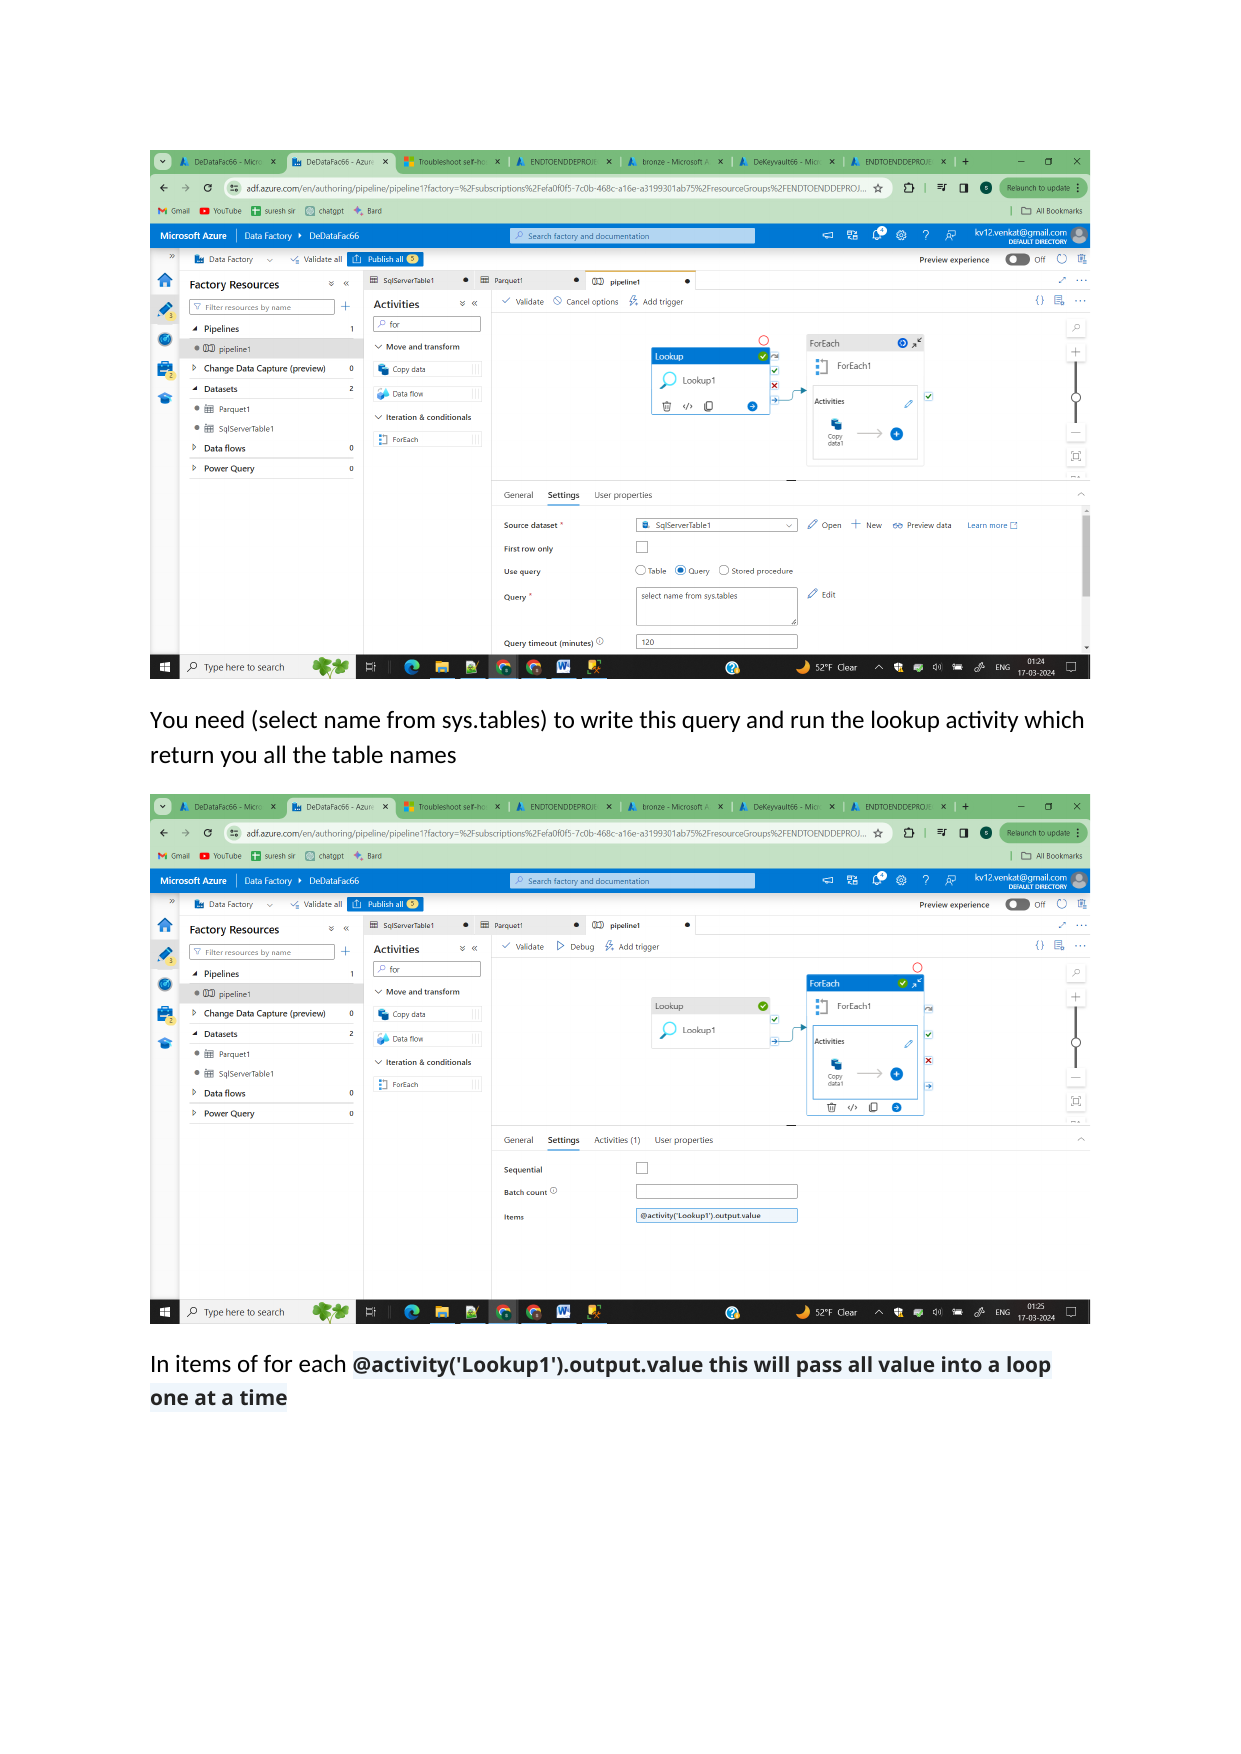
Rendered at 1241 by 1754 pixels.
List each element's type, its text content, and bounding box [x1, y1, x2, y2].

text In items of for each @activity('Lookup1').output.value this will pass all value into a loop one at a time [150, 1348, 1090, 1412]
picture [150, 794, 1091, 1324]
picture [150, 150, 1091, 679]
text You need (select name from sys.tables) to write this query and run the lookup activity which return you all the table names [150, 704, 1090, 769]
